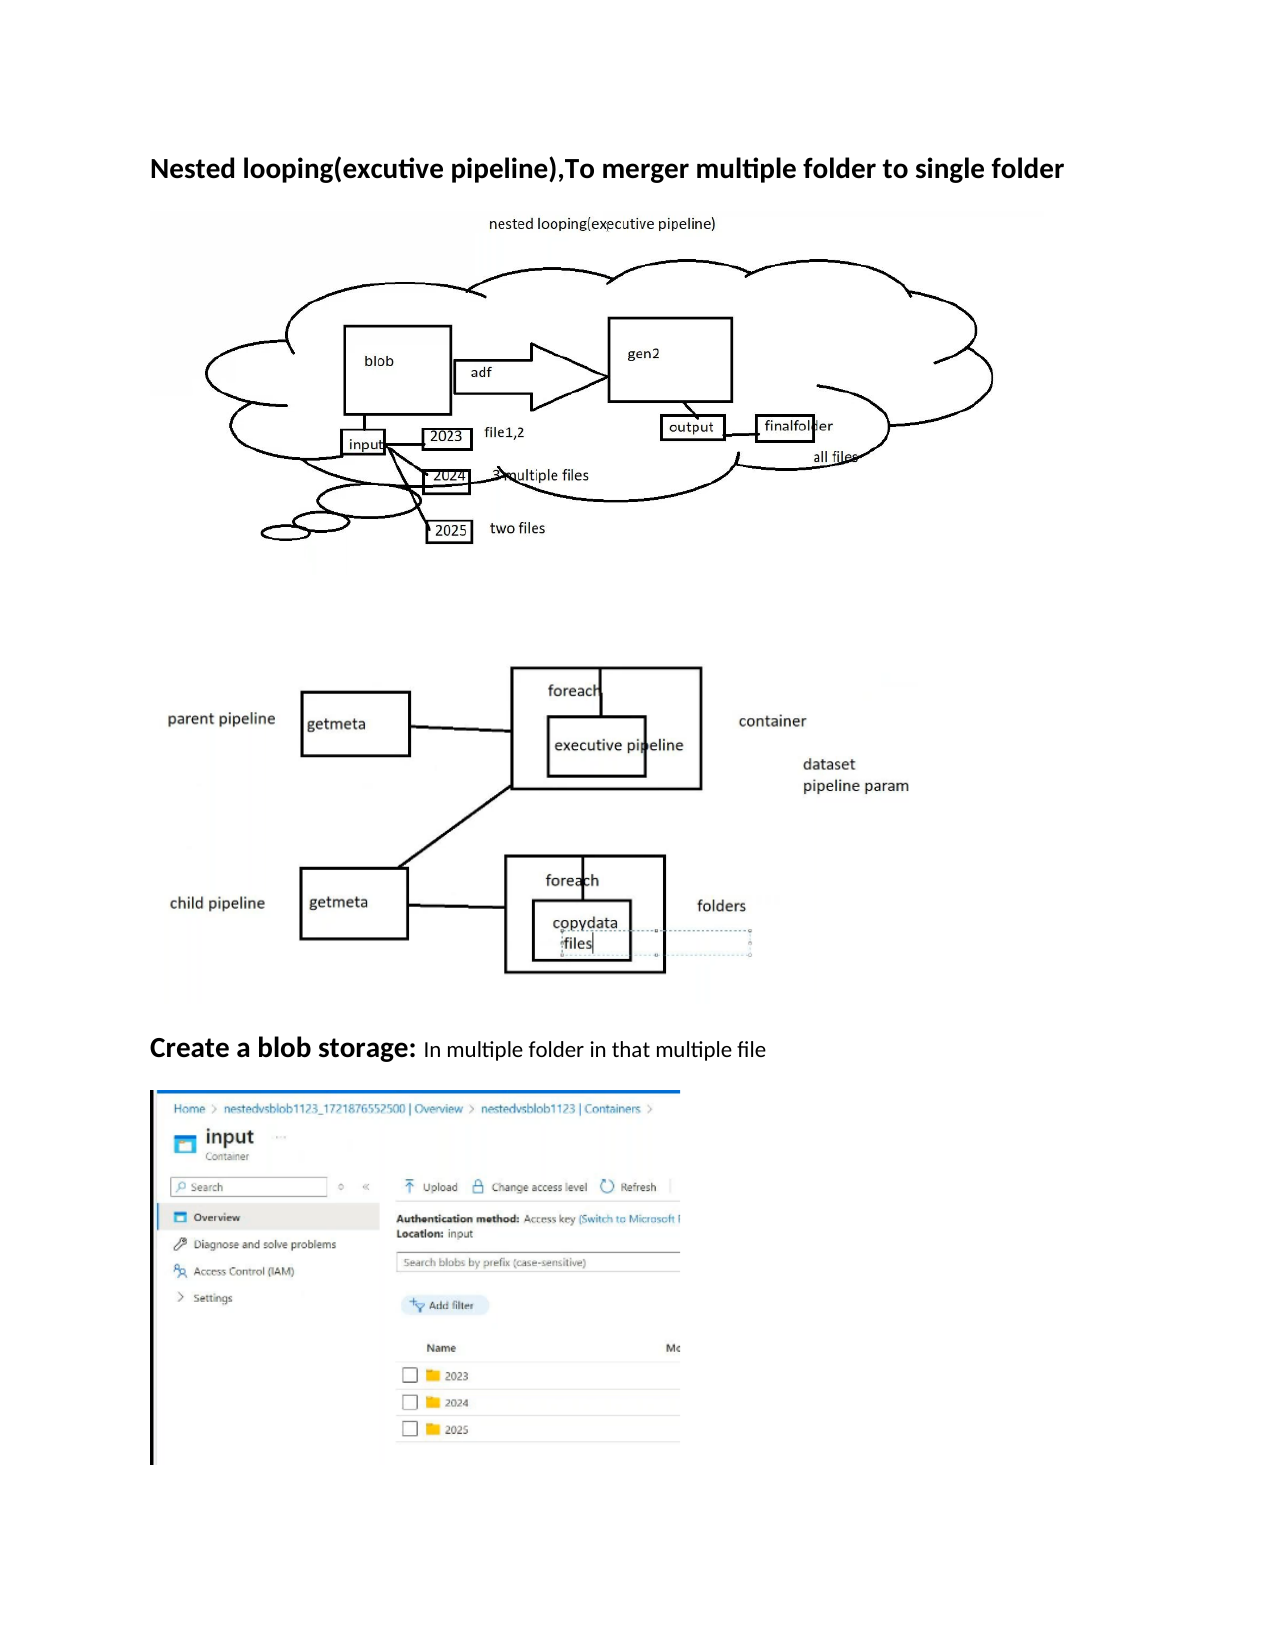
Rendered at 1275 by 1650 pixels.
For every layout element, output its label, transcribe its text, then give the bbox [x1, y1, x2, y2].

text Create a blob storage: In multiple folder in that multiple file [150, 1029, 1125, 1064]
picture [150, 1090, 681, 1465]
text Nested looping(excutive pipeline),To merger multiple folder to single folder [150, 150, 1125, 186]
picture [150, 211, 1045, 575]
picture [150, 661, 918, 1004]
